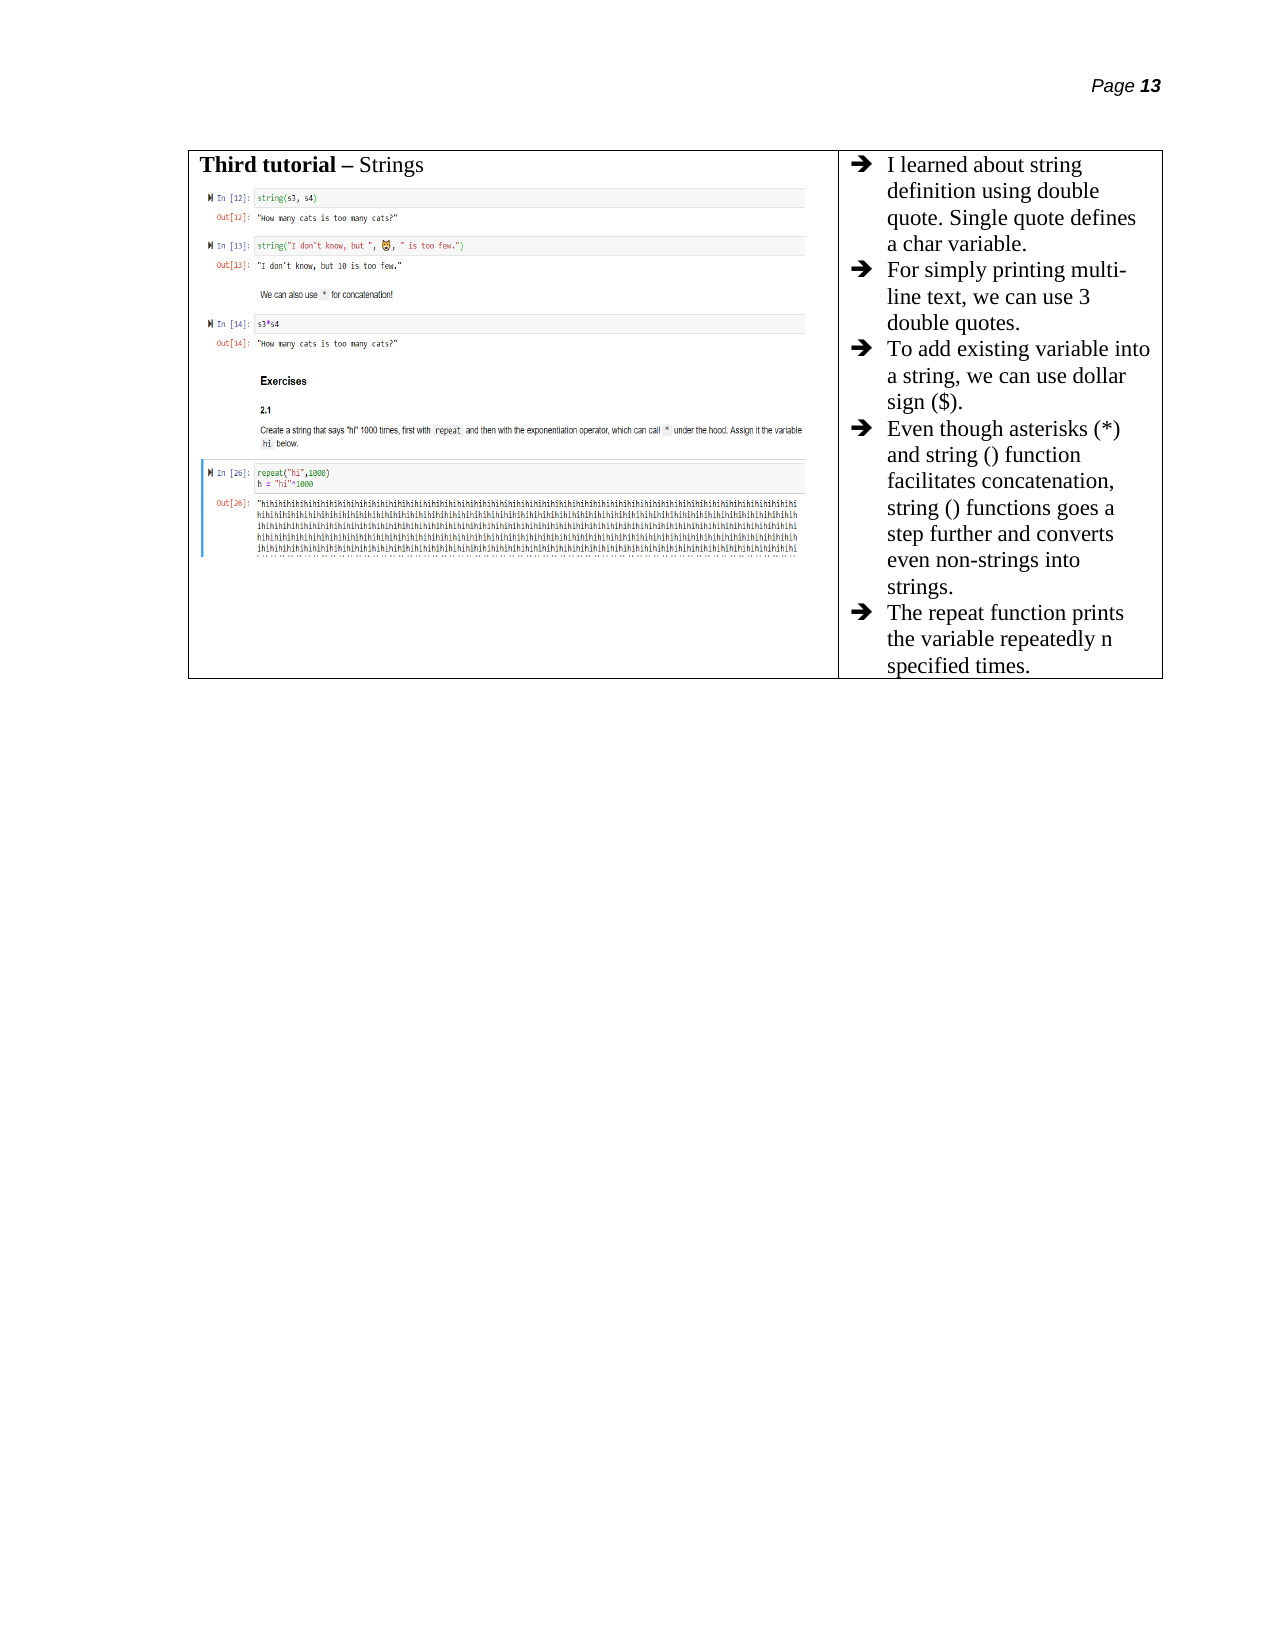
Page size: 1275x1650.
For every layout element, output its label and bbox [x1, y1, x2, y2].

picture [199, 177, 805, 557]
table_cell [189, 151, 838, 678]
table_cell [839, 151, 1162, 678]
